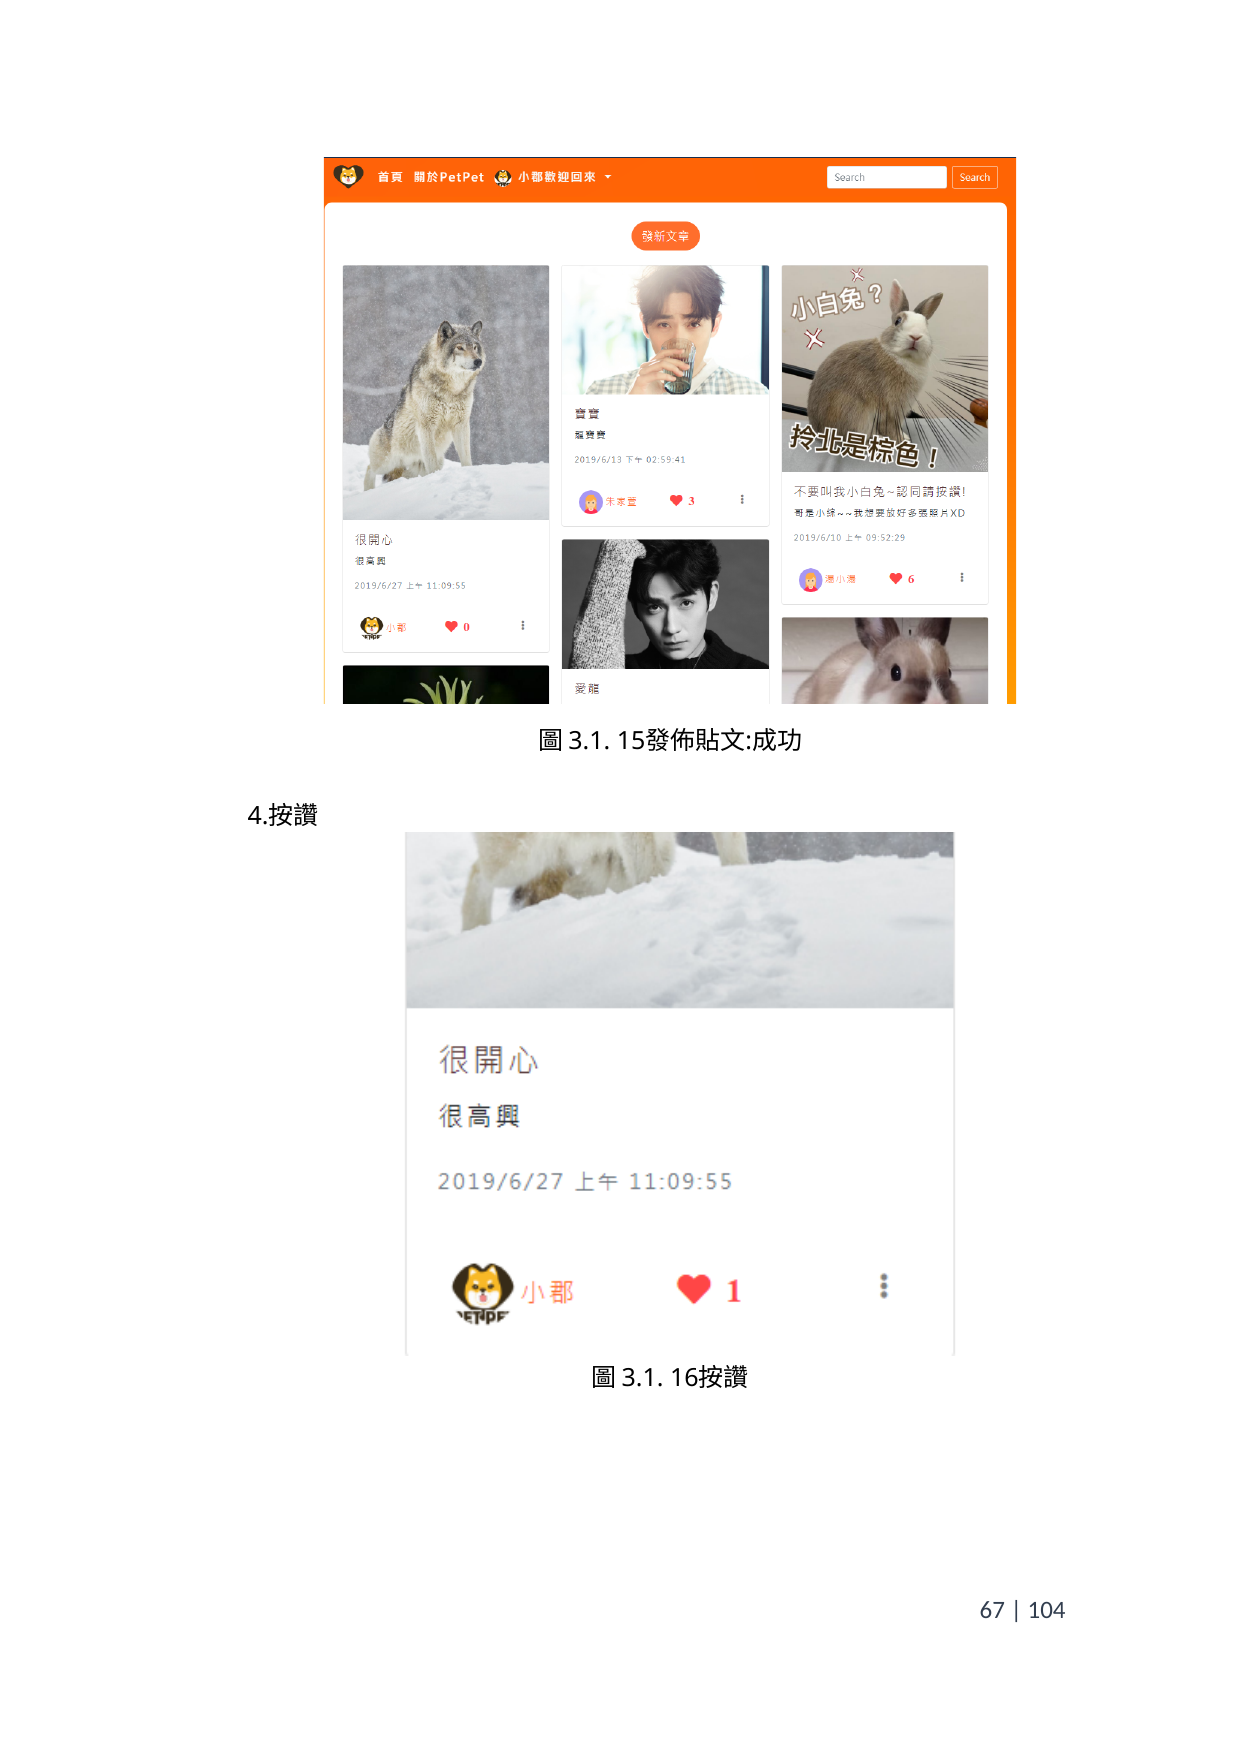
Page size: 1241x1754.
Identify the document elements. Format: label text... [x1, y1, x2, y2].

picture [380, 832, 960, 1356]
list 圖3.1. 16按讚 [247, 1357, 1092, 1394]
list 圖3.1. 15發佈貼文:成功 [247, 719, 1092, 757]
picture [323, 157, 1017, 704]
list 4.按讚 [247, 794, 1092, 832]
